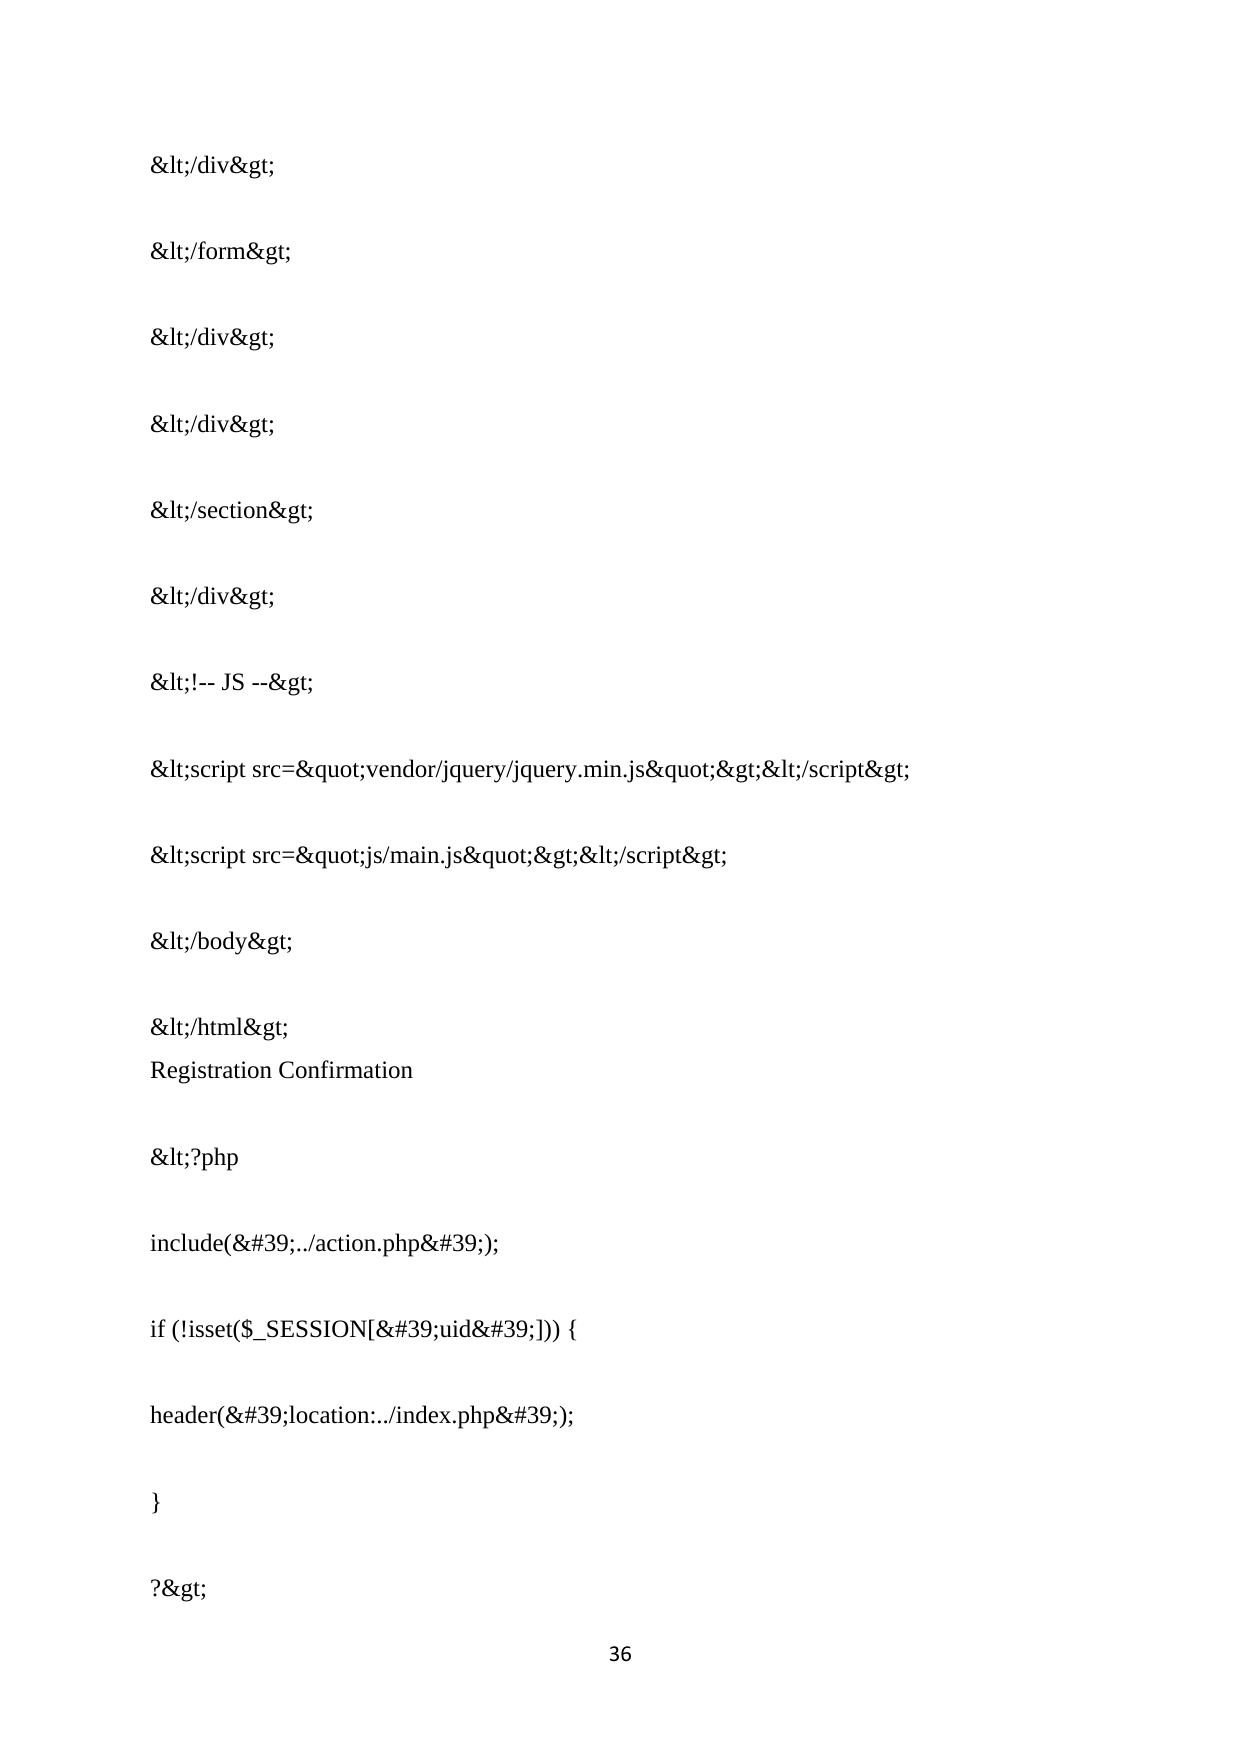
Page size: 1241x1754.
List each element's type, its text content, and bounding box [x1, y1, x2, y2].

text &lt;?php [150, 1142, 1090, 1171]
text &lt;/div&gt; [150, 322, 1090, 351]
text Registration Confirmation [150, 1056, 1090, 1084]
text &lt;/div&gt; [150, 409, 1090, 437]
text } [150, 1487, 1090, 1516]
text &lt;/div&gt; [150, 581, 1090, 610]
text &lt;/body&gt; [150, 926, 1090, 955]
text &lt;/section&gt; [150, 495, 1090, 524]
text header(&#39;location:../index.php&#39;); [150, 1401, 1090, 1429]
text &lt;script src=&quot;vendor/jquery/jquery.min.js&quot;&gt;&lt;/script&gt; [150, 754, 1090, 782]
text &lt;/html&gt; [150, 1012, 1090, 1041]
text &lt;!-- JS --&gt; [150, 667, 1090, 696]
text &lt;script src=&quot;js/main.js&quot;&gt;&lt;/script&gt; [150, 840, 1090, 869]
text ?&gt; [150, 1573, 1090, 1602]
text include(&#39;../action.php&#39;); [150, 1228, 1090, 1257]
text if (!isset($_SESSION[&#39;uid&#39;])) { [150, 1314, 1090, 1343]
text &lt;/div&gt; [150, 150, 1090, 179]
text &lt;/form&gt; [150, 236, 1090, 265]
